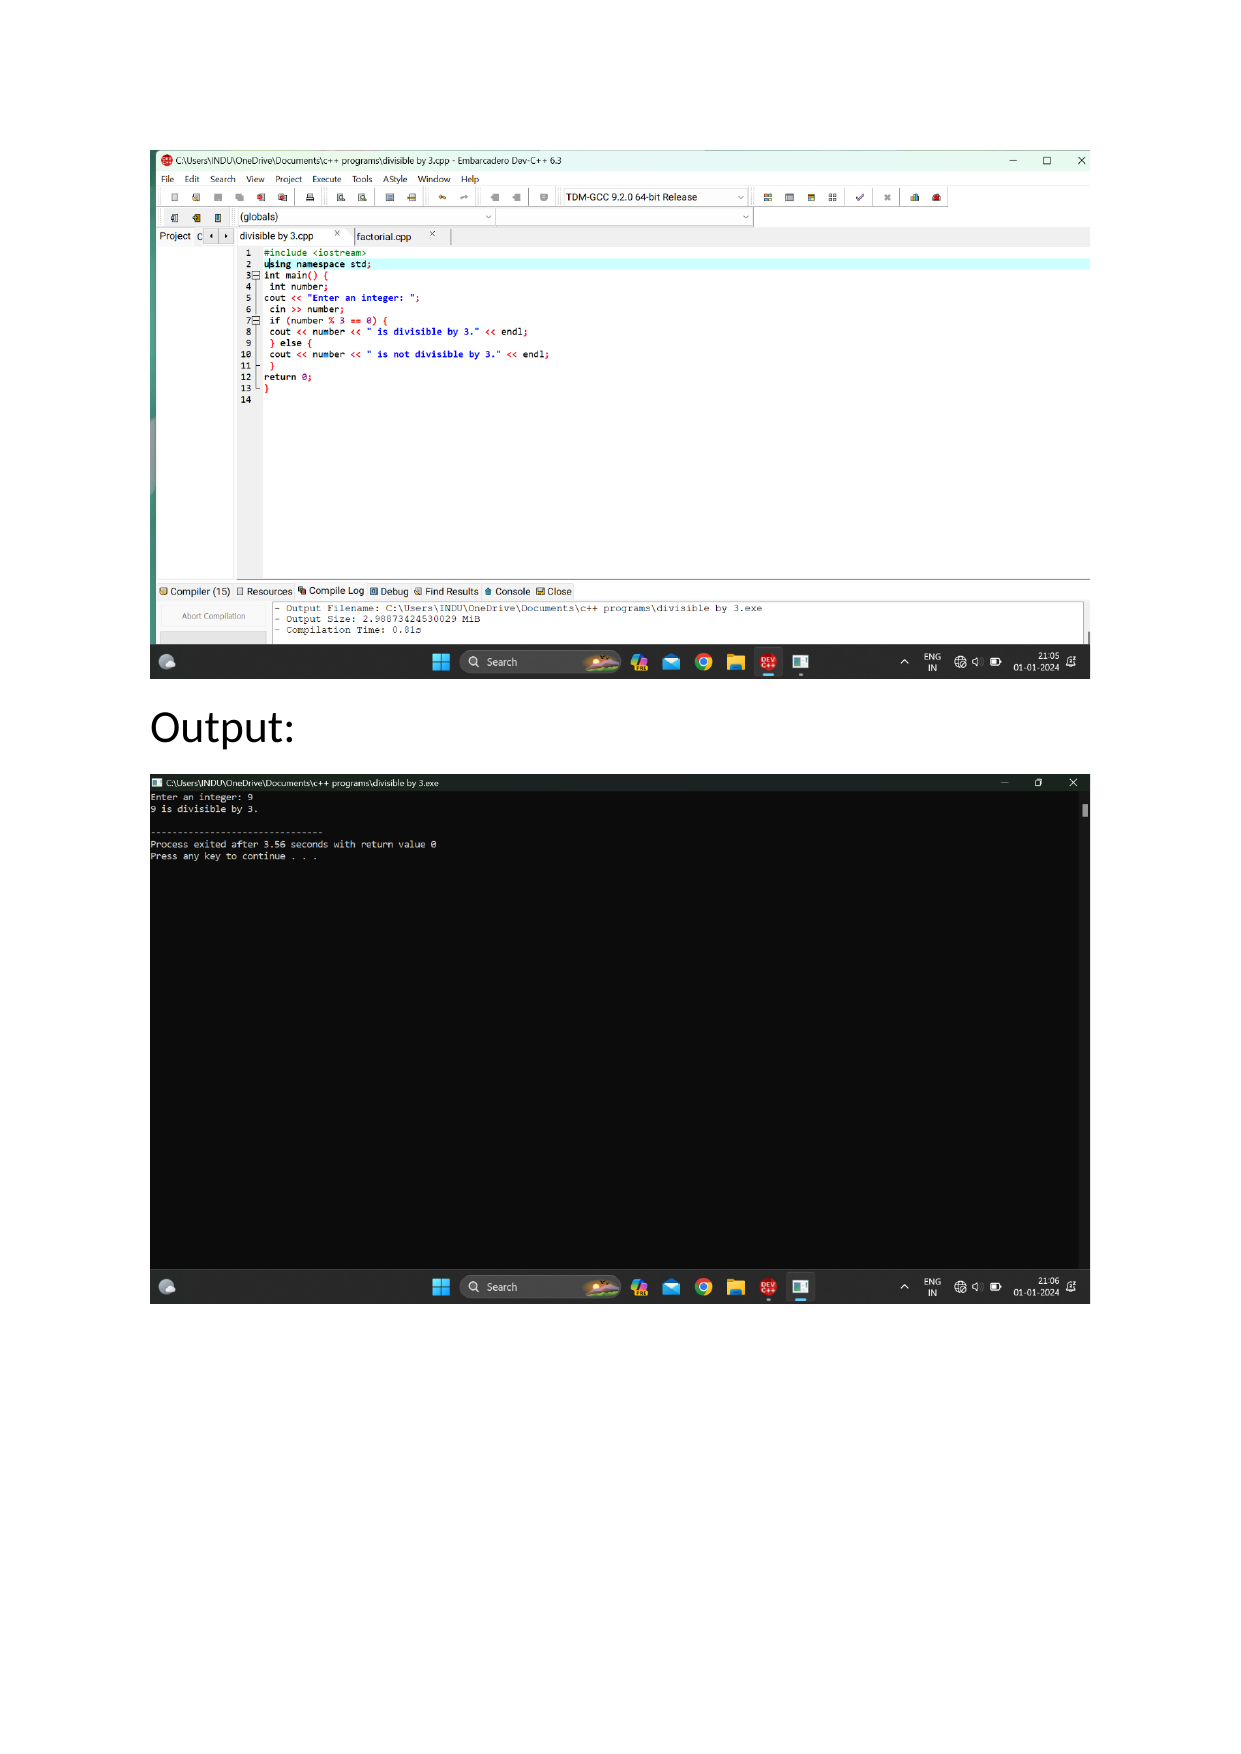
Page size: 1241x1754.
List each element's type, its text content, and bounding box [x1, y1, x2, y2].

picture [150, 774, 1091, 1304]
picture [150, 150, 1091, 679]
text Output: [150, 698, 1090, 754]
